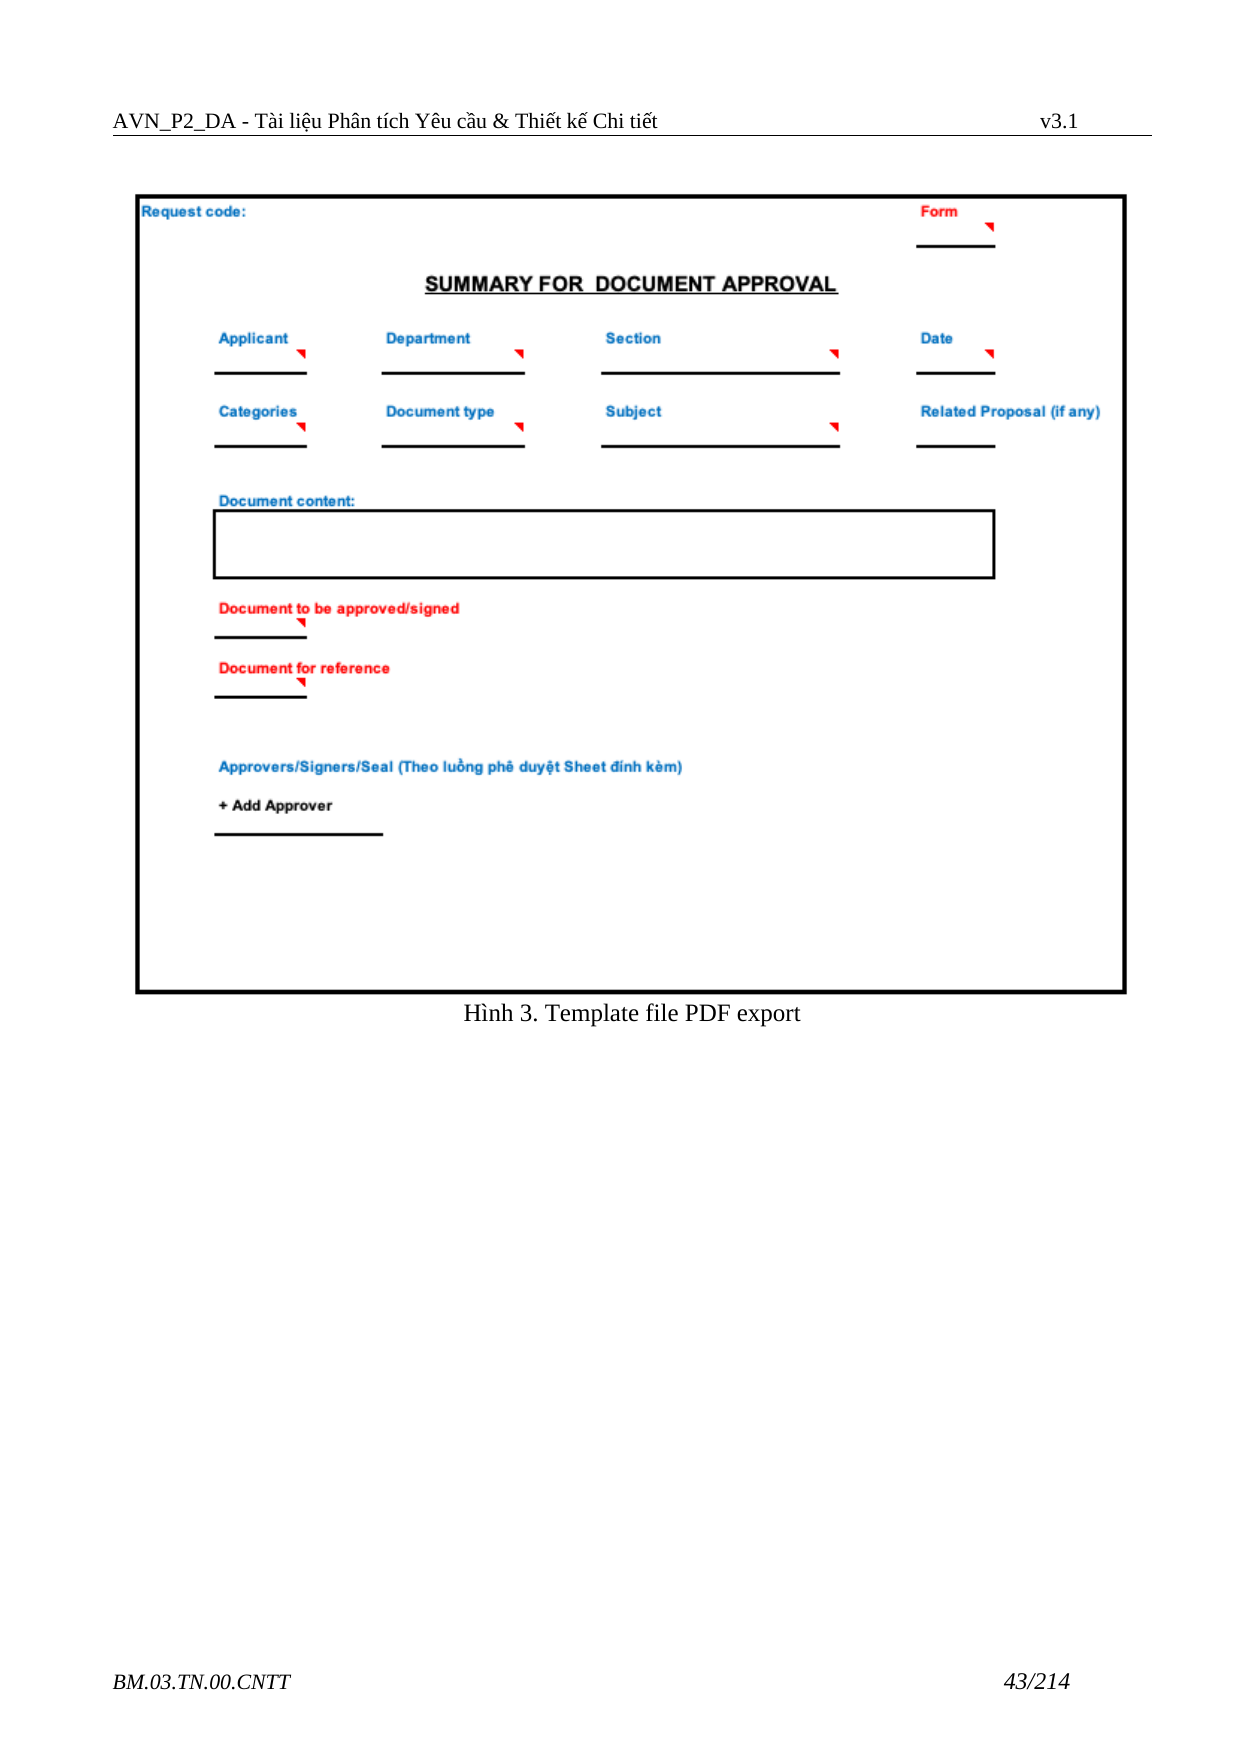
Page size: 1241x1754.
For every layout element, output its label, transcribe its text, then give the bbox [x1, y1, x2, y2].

text Hình 3. Template file PDF export [112, 998, 1152, 1027]
picture [131, 187, 1133, 999]
